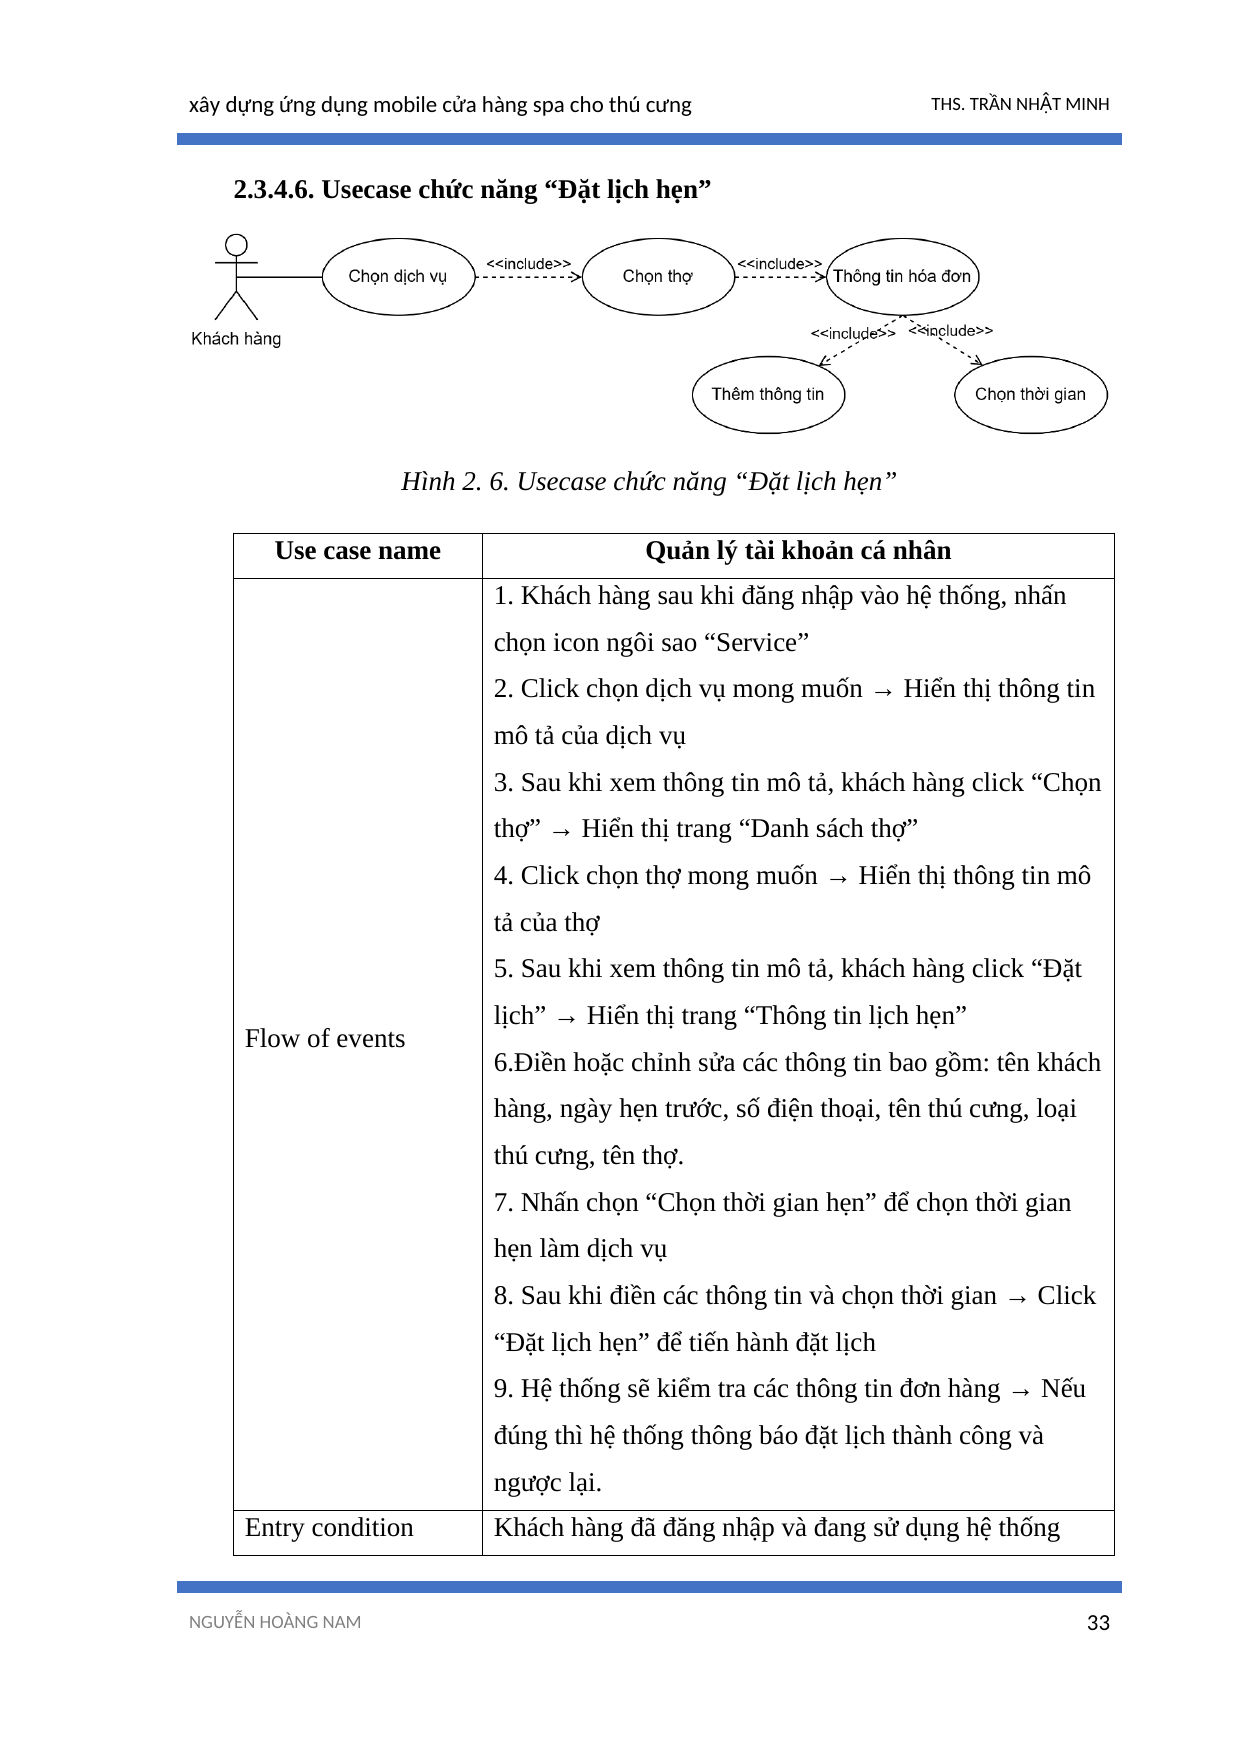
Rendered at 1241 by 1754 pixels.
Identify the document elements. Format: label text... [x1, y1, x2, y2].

table_cell Entry condition [234, 1511, 482, 1555]
picture [177, 219, 1122, 448]
text Hình 2. 6. Usecase chức năng “Đặt lịch hẹn” [177, 465, 1122, 496]
subtitle 2.3.4.6. Usecase chức năng “Đặt lịch hẹn” [233, 173, 1122, 204]
table_cell Flow of events [234, 579, 482, 1510]
table_header Quản lý tài khoản cá nhân [483, 534, 1114, 578]
table_header Use case name [234, 534, 482, 578]
table_cell Khách hàng đã đăng nhập và đang sử dụng hệ thống [483, 1511, 1114, 1555]
table_cell 1. Khách hàng sau khi đăng nhập vào hệ thống, nhấn chọn icon ngôi sao “Service” 2. Click chọn dịch vụ mong muốn → Hiển thị thông tin mô tả của dịch vụ 3. Sau khi xem thông tin mô tả, khách hàng click “Chọn thợ” → Hiển thị trang “Danh sách thợ” 4. Click chọn thợ mong muốn → Hiển thị thông tin mô tả của thợ 5. Sau khi xem thông tin mô tả, khách hàng click “Đặt lịch” → Hiển thị trang “Thông tin lịch hẹn” 6.Điền hoặc chỉnh sửa các thông tin bao gồm: tên khách hàng, ngày hẹn trước, số điện thoại, tên thú cưng, loại thú cưng, tên thợ. 7. Nhấn chọn “Chọn thời gian hẹn” để chọn thời gian hẹn làm dịch vụ 8. Sau khi điền các thông tin và chọn thời gian → Click “Đặt lịch hẹn” để tiến hành đặt lịch 9. Hệ thống sẽ kiểm tra các thông tin đơn hàng → Nếu đúng thì hệ thống thông báo đặt lịch thành công và ngược lại. [483, 579, 1114, 1510]
